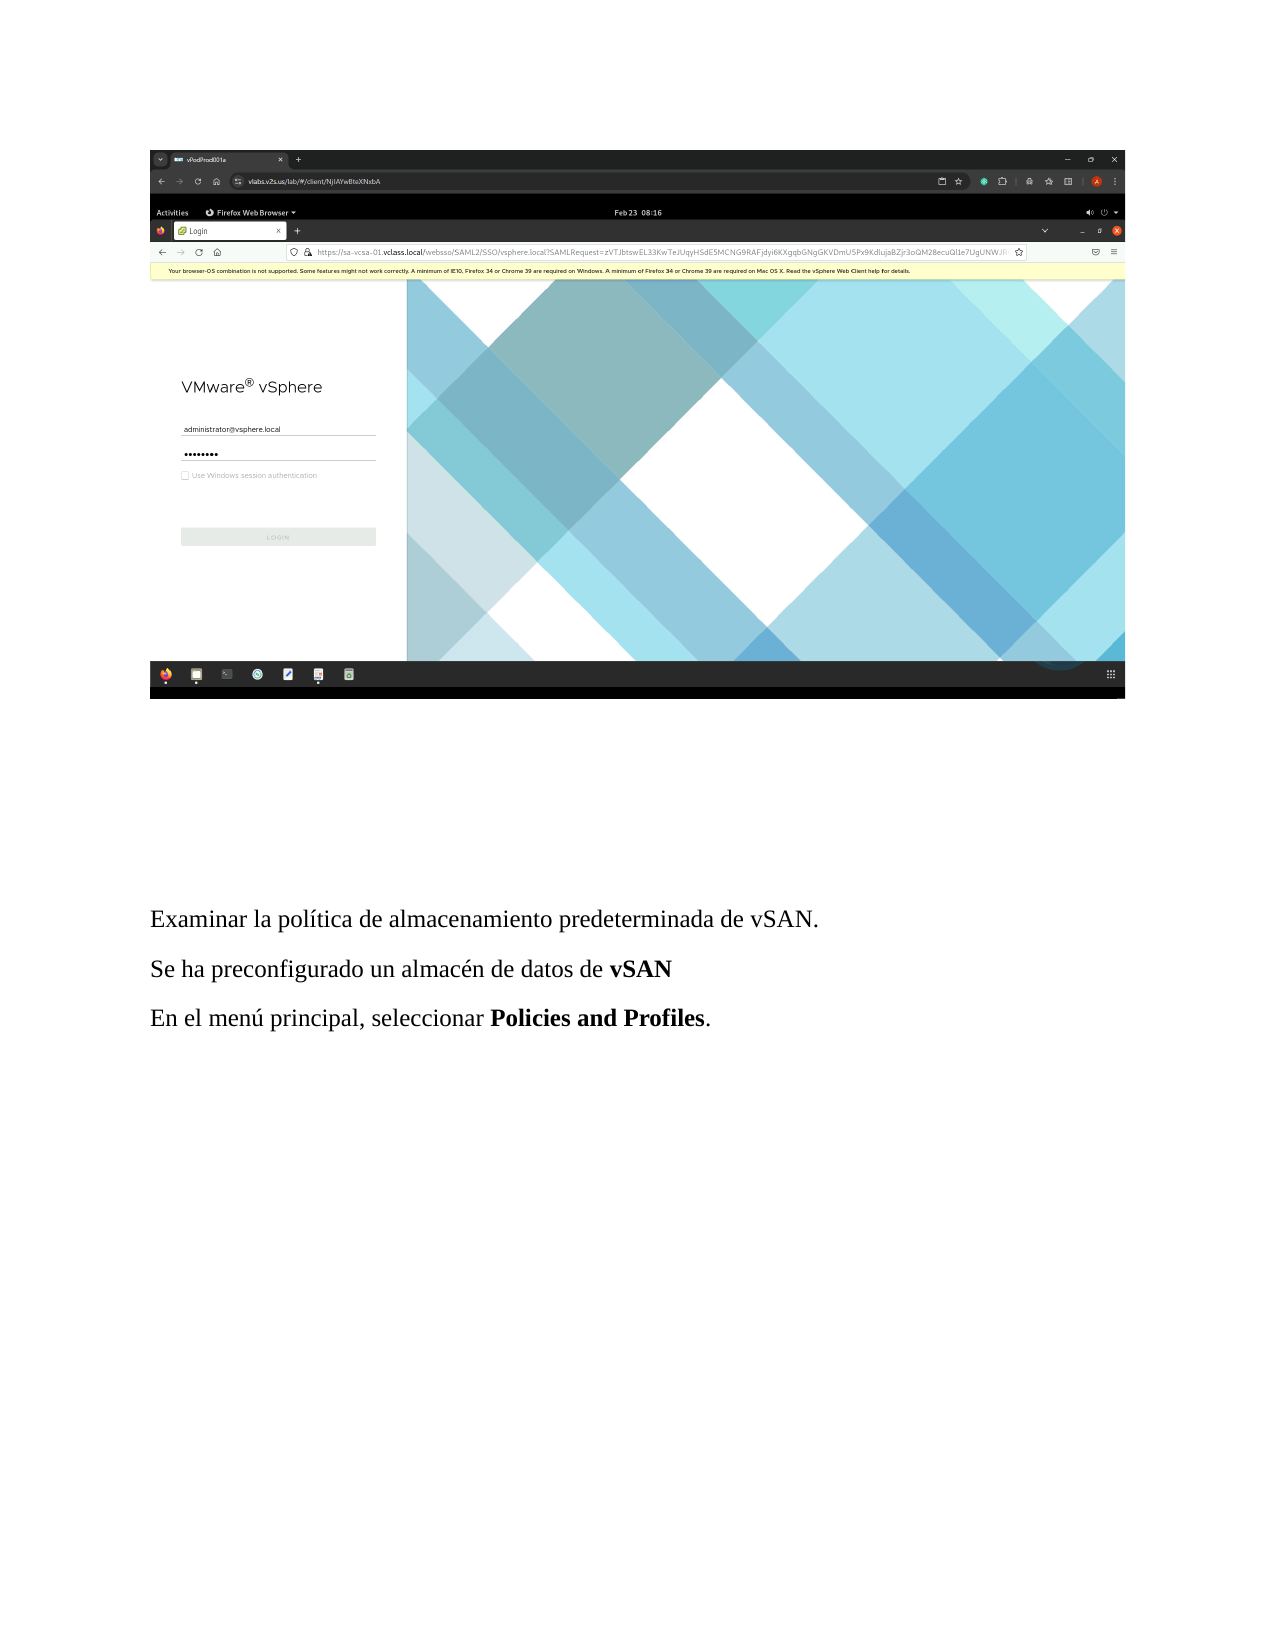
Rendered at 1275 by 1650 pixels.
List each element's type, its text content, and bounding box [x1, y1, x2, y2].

text Se ha preconfigurado un almacén de datos de vSAN [150, 954, 1125, 983]
picture [150, 150, 1125, 699]
text En el menú principal, seleccionar Policies and Profiles. [150, 1003, 1125, 1032]
text Examinar la política de almacenamiento predeterminada de vSAN. [150, 904, 1125, 933]
